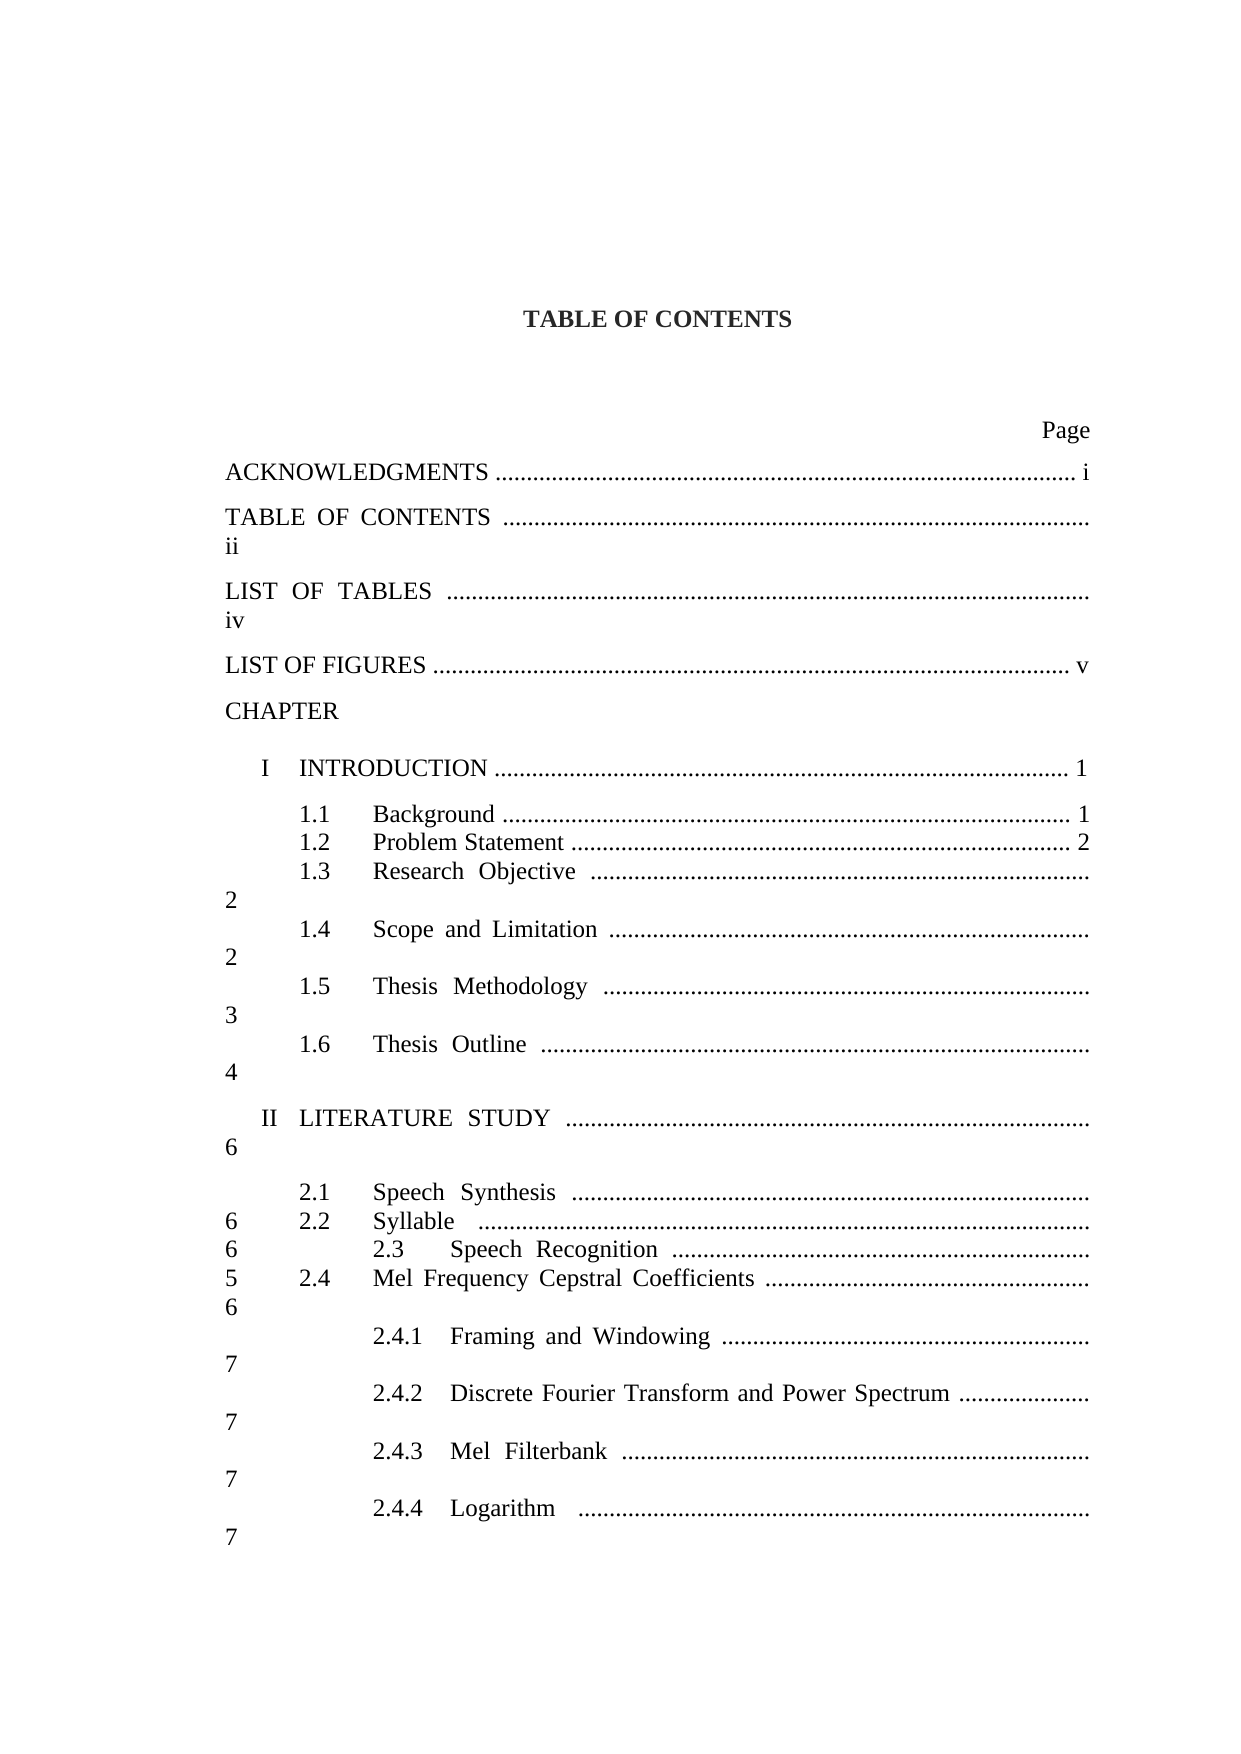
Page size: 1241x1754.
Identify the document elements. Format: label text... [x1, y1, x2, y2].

text CHAPTER [225, 696, 1090, 724]
text Page [254, 415, 1090, 444]
text TABLE OF CONTENTS .............................................................................................. ii [225, 502, 1090, 559]
text I INTRODUCTION ............................................................................................ 1 [225, 753, 1090, 782]
text 1.1 Background ........................................................................................... 1 1.2 Problem Statement ................................................................................ 2 1.3 Research Objective ................................................................................ 2 1.4 Scope and Limitation ............................................................................. 2 1.5 Thesis Methodology .............................................................................. 3 1.6 Thesis Outline ........................................................................................ 4 [225, 799, 1090, 1086]
text II LITERATURE STUDY .................................................................................... 6 [225, 1103, 1090, 1160]
text LIST OF TABLES ....................................................................................................... iv [225, 576, 1090, 634]
text LIST OF FIGURES ...................................................................................................... v [225, 650, 1090, 679]
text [225, 1177, 1090, 1551]
text ACKNOWLEDGMENTS ............................................................................................. i [225, 457, 1090, 485]
subtitle TABLE OF CONTENTS [225, 304, 1090, 333]
